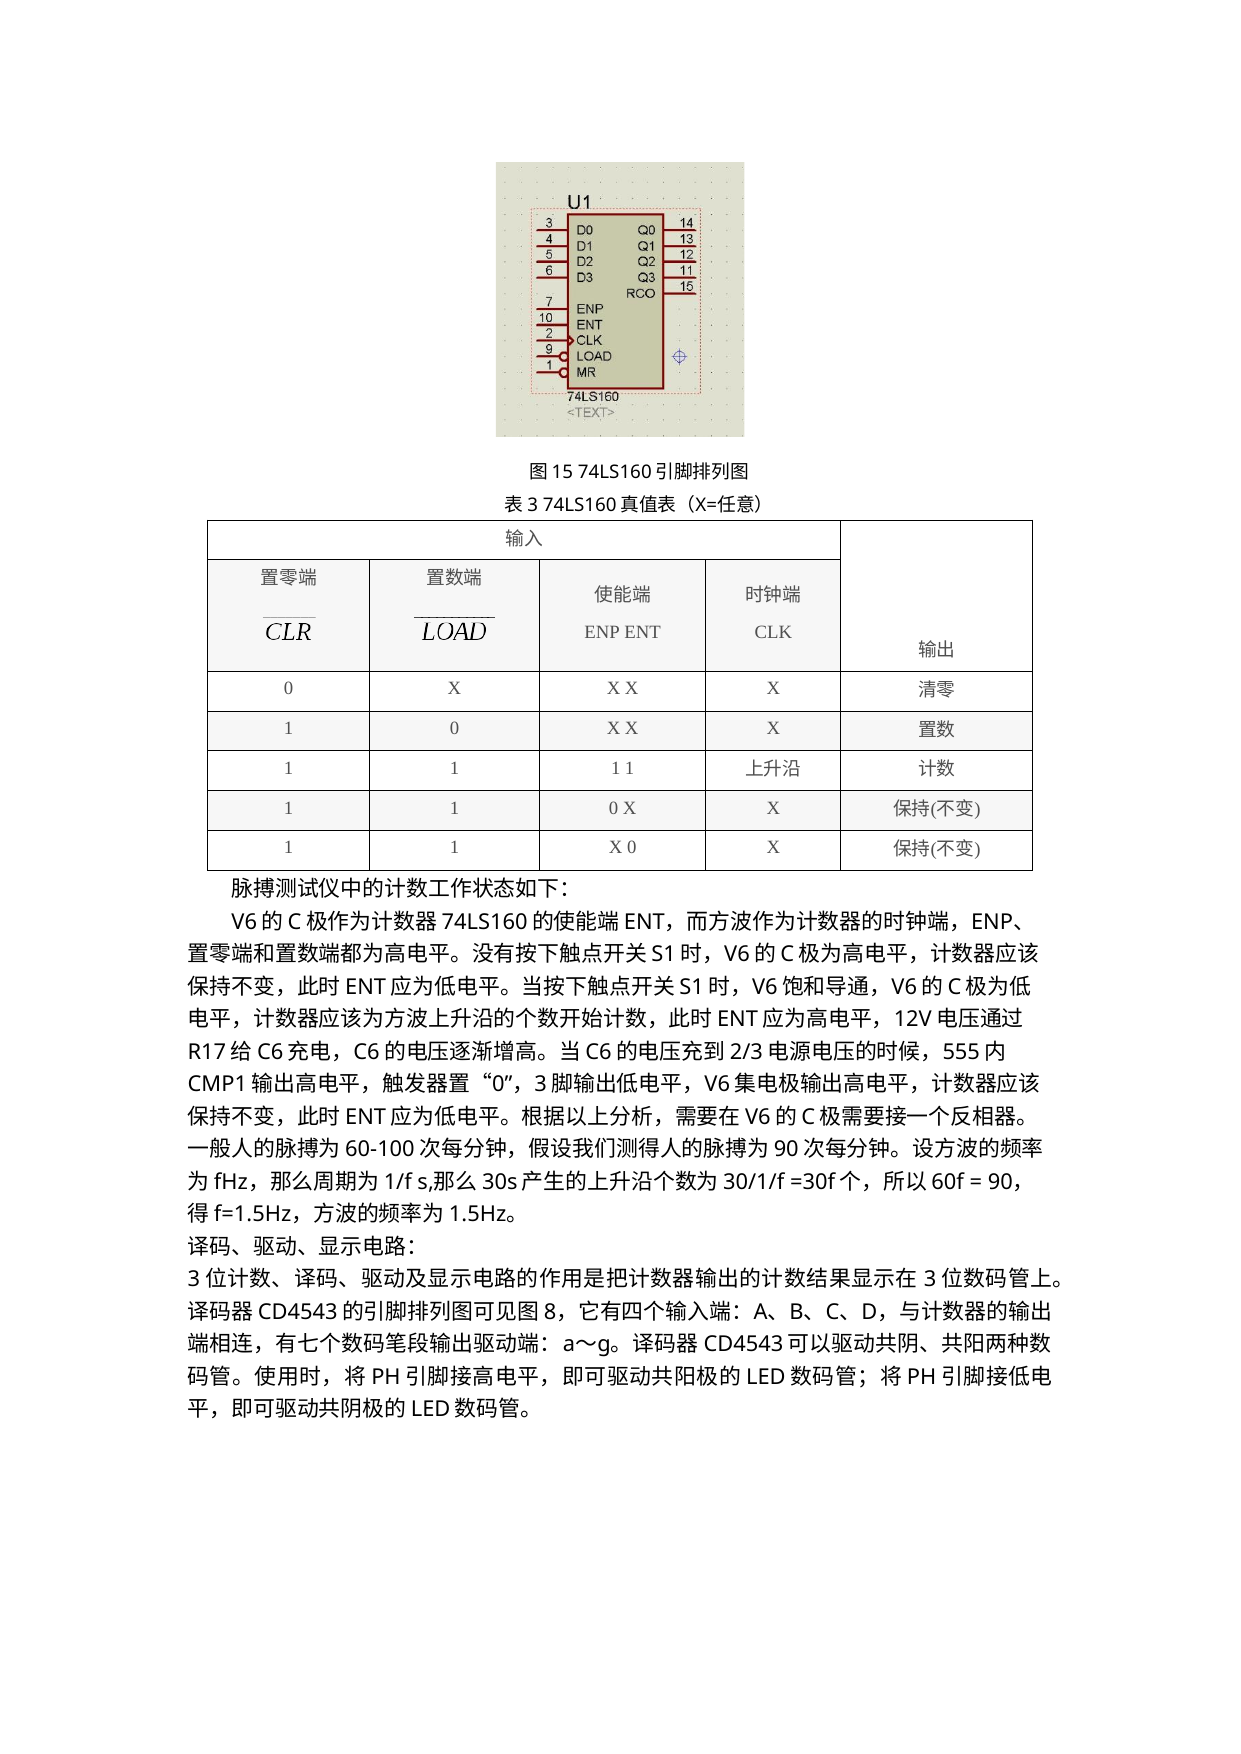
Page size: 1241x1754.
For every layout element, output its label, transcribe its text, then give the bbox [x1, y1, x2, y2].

text 表3 74LS160真值表（X=任意） [187, 487, 1053, 519]
text V6的C极作为计数器74LS160的使能端ENT，而方波作为计数器的时钟端，ENP、置零端和置数端都为高电平。没有按下触点开关S1时，V6的C极为高电平，计数器应该保持不变，此时ENT应为低电平。当按下触点开关S1时，V6饱和导通，V6的C极为低电平，计数器应该为方波上升沿的个数开始计数，此时ENT应为高电平，12V电压通过R17给C6充电，C6的电压逐渐增高。当C6的电压充到2/3电源电压的时候，555内CMP1输出高电平，触发器置“0”，3脚输出低电平，V6集电极输出高电平，计数器应该保持不变，此时ENT应为低电平。根据以上分析，需要在V6的C极需要接一个反相器。一般人的脉搏为60-100次每分钟，假设我们测得人的脉搏为90次每分钟。设方波的频率为fHz，那么周期为1/f s,那么30s产生的上升沿个数为30/1/f =30f个，所以60f = 90，得f=1.5Hz，方波的频率为1.5Hz。 [187, 903, 1053, 1228]
table_cell 0 [370, 712, 539, 750]
table_cell 0 X [540, 791, 705, 830]
table_cell 1 [208, 831, 369, 870]
text 脉搏测试仪中的计数工作状态如下： [187, 871, 1053, 903]
table_cell X 0 [540, 831, 705, 870]
table_cell 保持(不变) [841, 831, 1032, 870]
table_cell 置数端 [370, 560, 539, 671]
table_cell 时钟端 CLK [706, 560, 840, 671]
picture [495, 162, 745, 437]
table_header 输入 [208, 521, 840, 559]
table_cell 置零端 [208, 560, 369, 671]
table_cell X X [540, 712, 705, 750]
table_cell 置数 [841, 712, 1032, 750]
table_cell 计数 [841, 751, 1032, 790]
table_cell 1 [370, 751, 539, 790]
text 图15 74LS160引脚排列图 [187, 454, 1053, 487]
table_cell 保持(不变) [841, 791, 1032, 830]
text 译码、驱动、显示电路： [187, 1228, 1053, 1261]
table_cell 1 [208, 791, 369, 830]
table_cell 0 [208, 672, 369, 711]
table_cell X [706, 672, 840, 711]
table_cell X [706, 712, 840, 750]
table_cell 清零 [841, 672, 1032, 711]
table_header 输出 [841, 521, 1032, 671]
table_cell X [370, 672, 539, 711]
table_cell 1 1 [540, 751, 705, 790]
text 3位计数、译码、驱动及显示电路的作用是把计数器输出的计数结果显示在3位数码管上。译码器CD4543的引脚排列图可见图8，它有四个输入端：A、B、C、D，与计数器的输出端相连，有七个数码笔段输出驱动端：a～g。译码器CD4543可以驱动共阴、共阳两种数码管。使用时，将PH引脚接高电平，即可驱动共阳极的LED数码管；将PH引脚接低电平，即可驱动共阴极的LED数码管。 [187, 1261, 1053, 1423]
table_cell 1 [370, 831, 539, 870]
table_cell 1 [208, 751, 369, 790]
table_cell X [706, 831, 840, 870]
table_cell X [706, 791, 840, 830]
table_cell 1 [208, 712, 369, 750]
table_cell X X [540, 672, 705, 711]
table_cell 1 [370, 791, 539, 830]
table_cell 上升沿 [706, 751, 840, 790]
table_cell 使能端 ENP ENT [540, 560, 705, 671]
